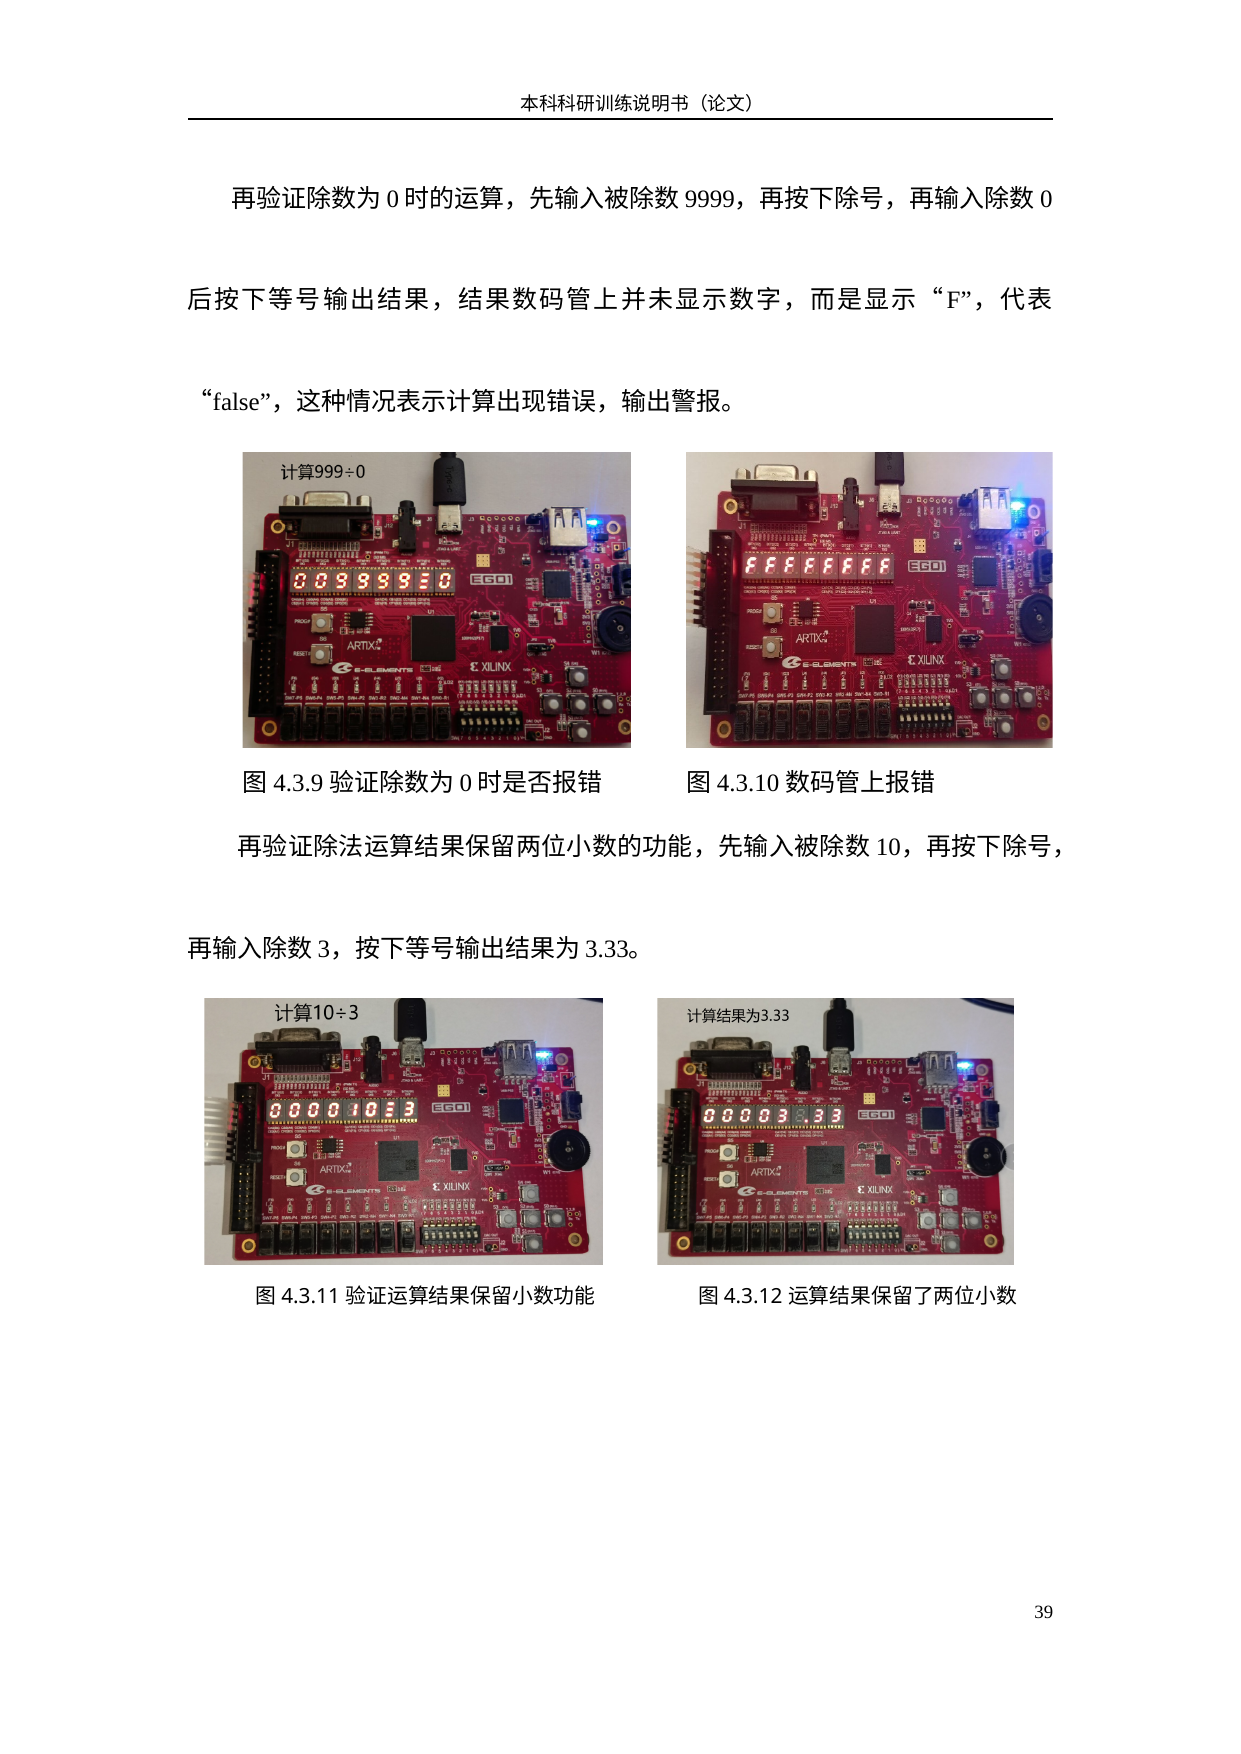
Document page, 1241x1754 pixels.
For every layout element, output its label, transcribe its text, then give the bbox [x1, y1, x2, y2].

table_header 图 4.3.12 运算结果保留了两位小数 [620, 999, 1052, 1322]
table_header 图 4.3.10 数码管上报错 [631, 452, 1053, 811]
table_header 图 4.3.11 验证运算结果保留小数功能 [188, 999, 619, 1322]
picture [242, 452, 631, 748]
picture [657, 998, 1014, 1265]
text 再验证除法运算结果保留两位小数的功能，先输入被除数10，再按下除号，再输入除数3，按下等号输出结果为3.33。 [187, 811, 1053, 981]
picture [204, 998, 603, 1265]
picture [686, 452, 1053, 748]
table_header 图 4.3.9 验证除数为0时是否报错 [188, 452, 631, 811]
text 再验证除数为0时的运算，先输入被除数9999，再按下除号，再输入除数0后按下等号输出结果，结果数码管上并未显示数字，而是显示“F”，代表“false”，这种情况表示计算出现错误，输出警报。 [187, 162, 1053, 434]
